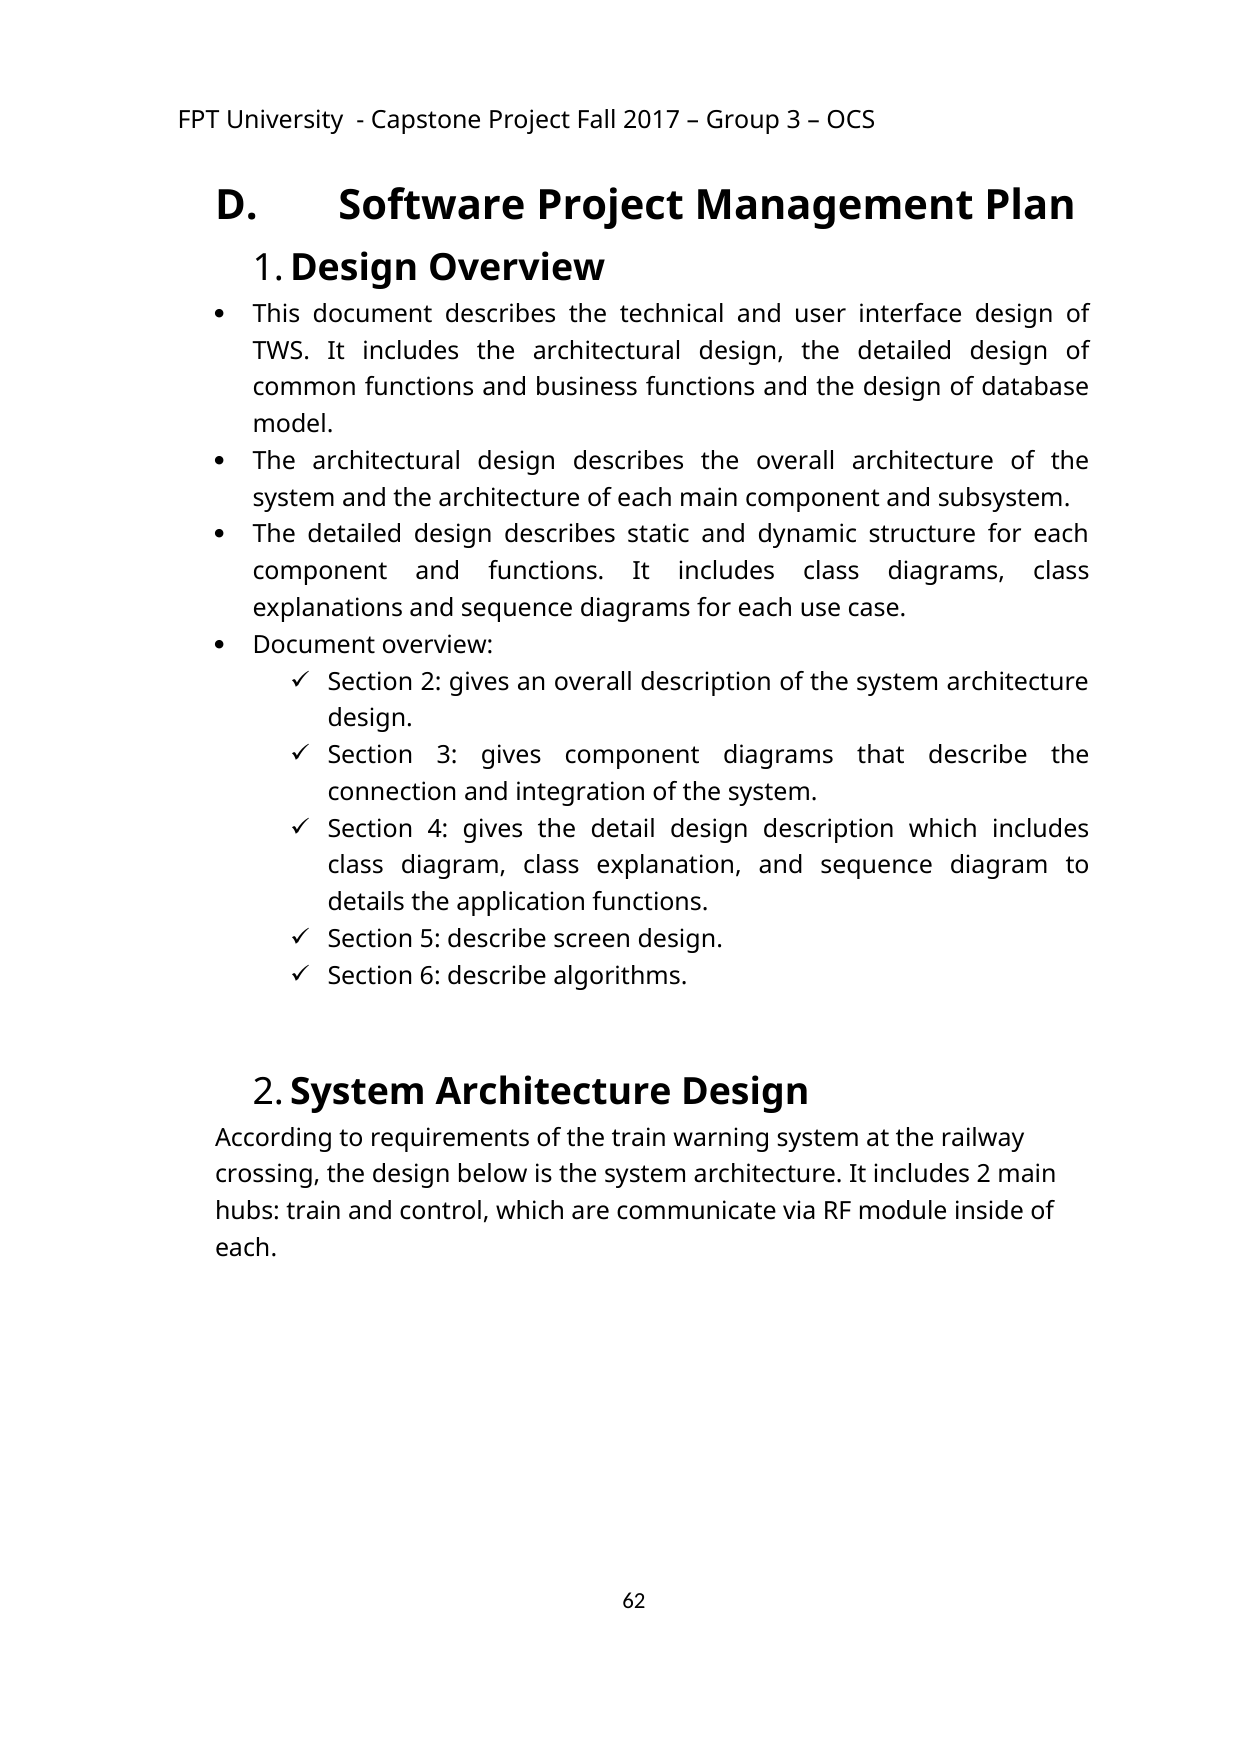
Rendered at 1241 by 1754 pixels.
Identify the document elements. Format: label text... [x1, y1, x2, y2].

list Section 2: gives an overall description of the system architecture design. [290, 663, 1090, 734]
list Section 6: describe algorithms. [290, 957, 1090, 991]
list This document describes the technical and user interface design of TWS. It includes the architectural design, the detailed design of common functions and business functions and the design of database model. [215, 296, 1090, 440]
subtitle System Architecture Design [252, 1064, 1090, 1115]
list The detailed design describes static and dynamic structure for each component and functions. It includes class diagrams, class explanations and sequence diagrams for each use case. [215, 516, 1090, 624]
list According to requirements of the train warning system at the railway crossing, the design below is the system architecture. It includes 2 main hubs: train and control, which are communicate via RF module inside of each. [215, 1119, 1090, 1264]
subtitle Design Overview [252, 240, 1090, 291]
subtitle Software Project Management Plan [215, 175, 1090, 232]
list Section 3: gives component diagrams that describe the connection and integration of the system. [290, 737, 1090, 808]
list Section 4: gives the detail design description which includes class diagram, class explanation, and sequence diagram to details the application functions. [290, 810, 1090, 918]
list Document overview: [215, 626, 1090, 661]
list Section 5: describe screen design. [290, 921, 1090, 955]
list The architectural design describes the overall architecture of the system and the architecture of each main component and subsystem. [215, 443, 1090, 513]
